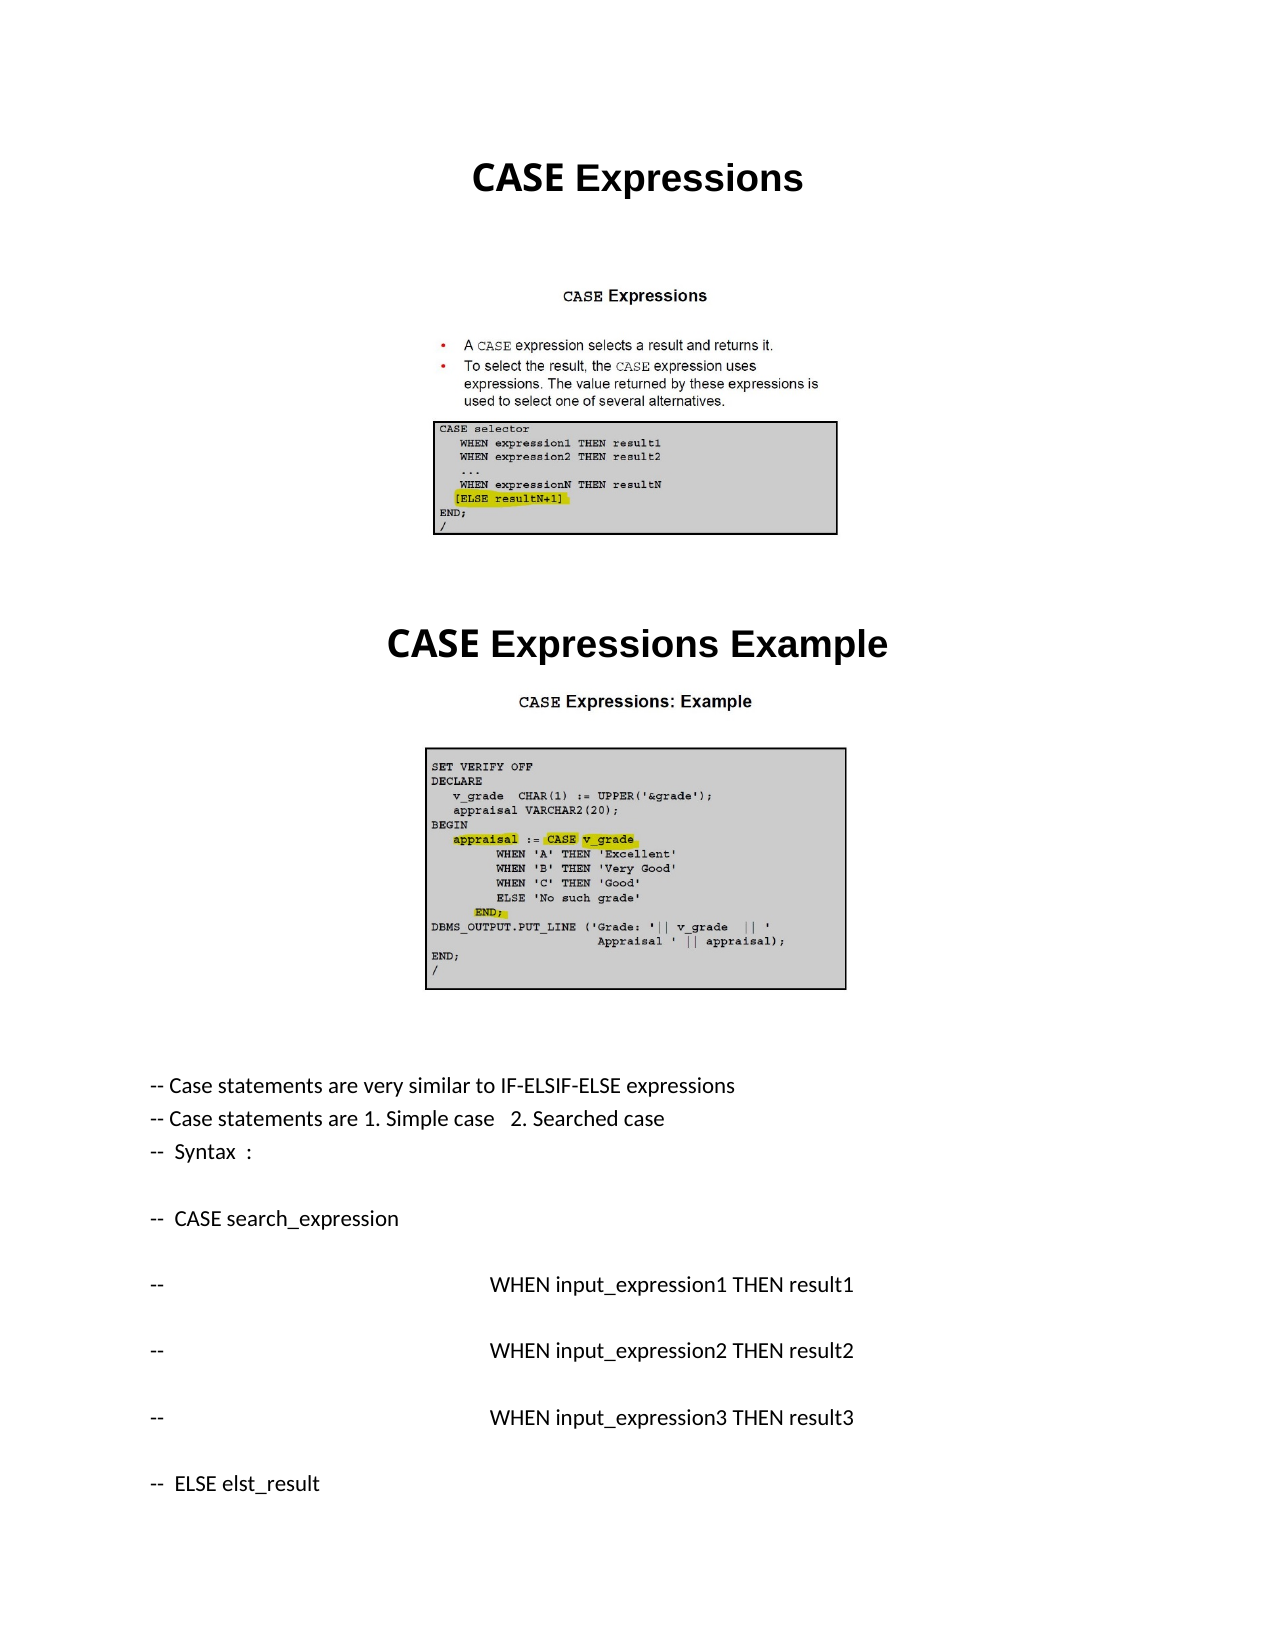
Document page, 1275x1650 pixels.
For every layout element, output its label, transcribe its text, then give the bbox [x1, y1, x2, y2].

text -- WHEN input_expression3 THEN result3 [150, 1403, 1125, 1431]
text CASE Expressions [150, 150, 1125, 202]
text -- CASE search_expression [150, 1204, 1125, 1232]
picture [422, 277, 853, 545]
picture [411, 677, 864, 999]
text -- Case statements are very similar to IF-ELSIF-ELSE expressions [150, 1071, 1125, 1099]
text -- Syntax : [150, 1137, 1125, 1165]
text -- Case statements are 1. Simple case 2. Searched case [150, 1104, 1125, 1132]
text -- ELSE elst_result [150, 1469, 1125, 1497]
text -- WHEN input_expression1 THEN result1 [150, 1270, 1125, 1298]
text CASE Expressions Example [150, 617, 1125, 669]
text -- WHEN input_expression2 THEN result2 [150, 1337, 1125, 1364]
